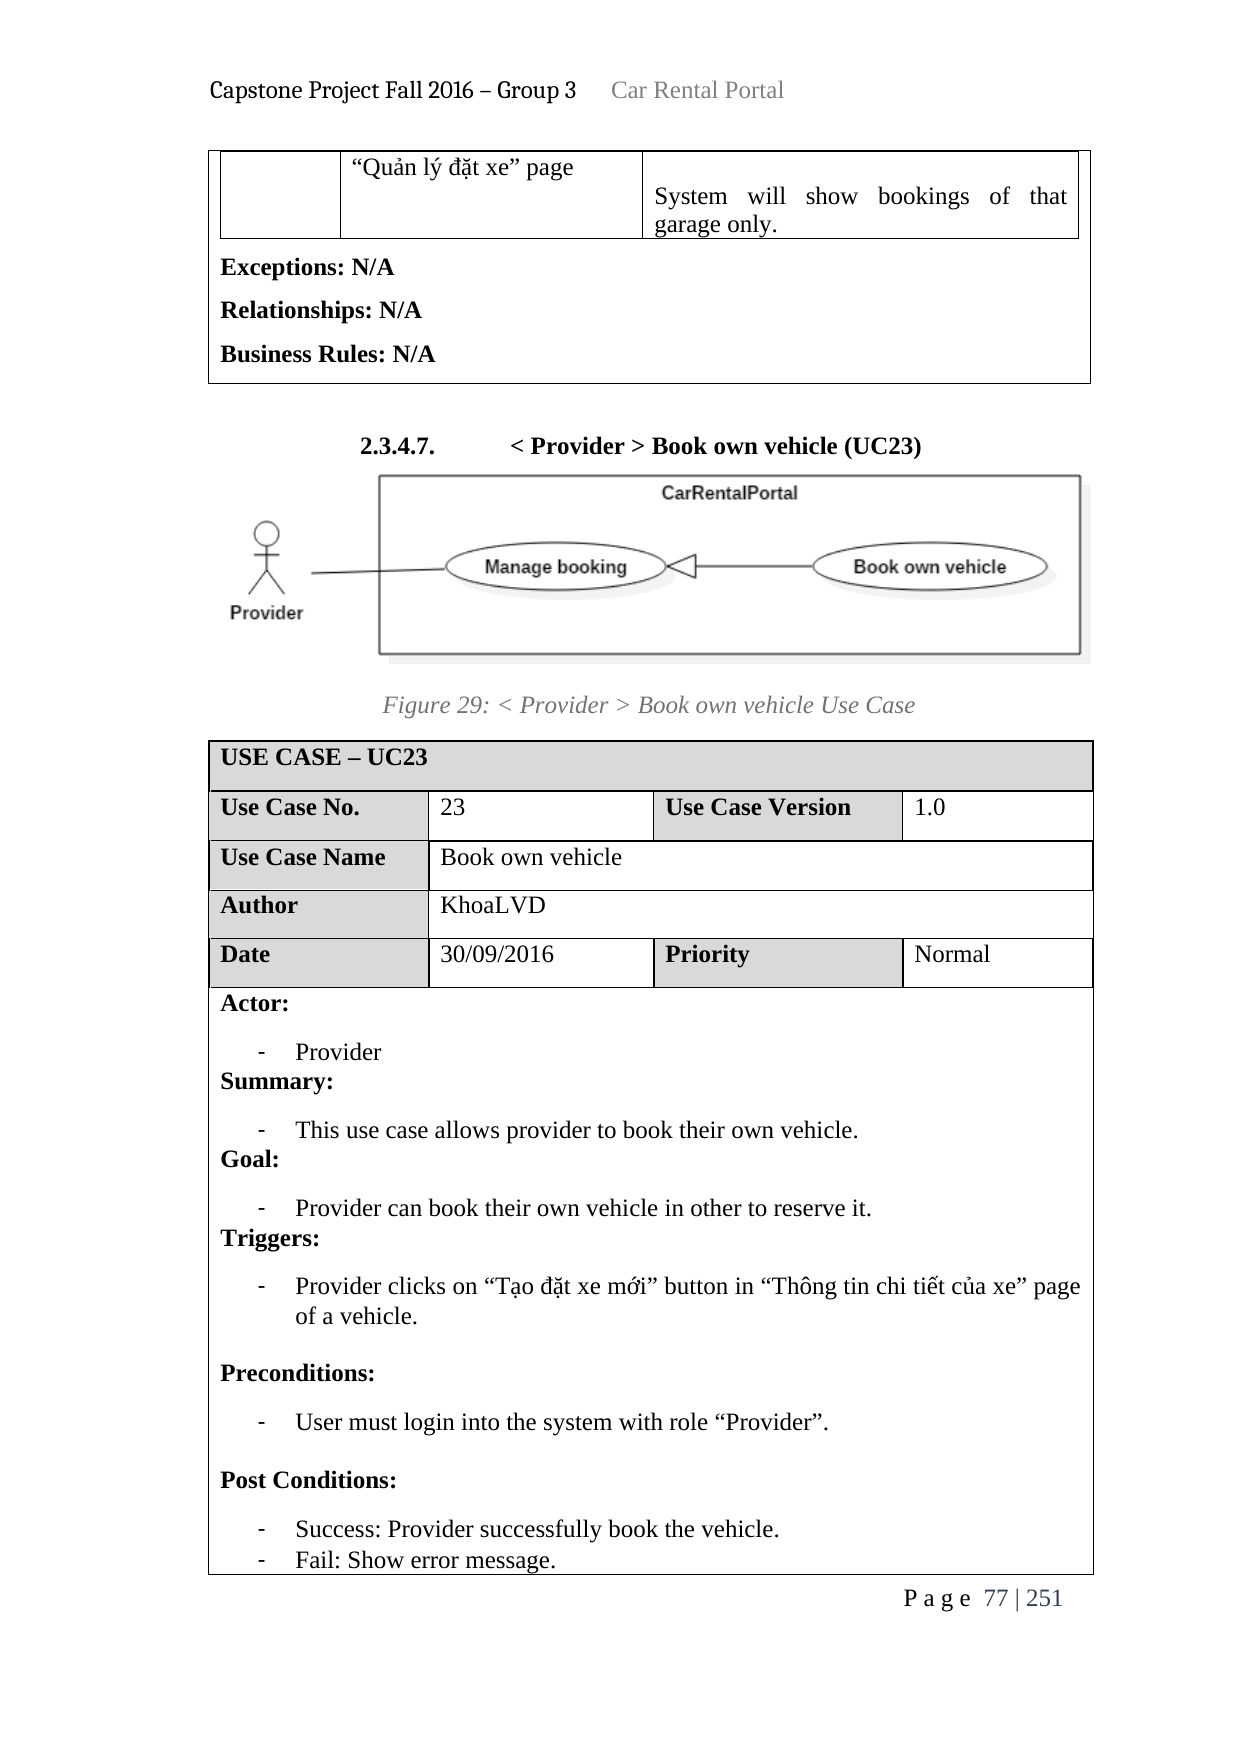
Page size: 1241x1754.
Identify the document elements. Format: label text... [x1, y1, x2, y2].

table_header USE CASE – UC23 [210, 742, 1092, 790]
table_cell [209, 151, 1090, 382]
table_cell 1.0 [903, 792, 1093, 840]
table_cell Use Case Name [210, 841, 428, 889]
table_cell Priority [655, 939, 902, 987]
table_cell Normal [904, 939, 1092, 987]
table_cell KhoaLVD [429, 891, 1093, 938]
subtitle < Provider > Book own vehicle (UC23) [360, 431, 1090, 460]
text Figure 29: < Provider > Book own vehicle Use Case [210, 691, 1090, 719]
table_cell Use Case No. [209, 791, 428, 840]
table_cell 30/09/2016 [430, 939, 653, 987]
table_cell Use Case Version [654, 792, 902, 840]
table_cell Author [209, 891, 428, 938]
table_cell Date [210, 939, 428, 987]
table_cell 23 [429, 792, 653, 840]
picture [210, 462, 1108, 672]
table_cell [209, 988, 1093, 1574]
table_cell Book own vehicle [430, 842, 1092, 889]
